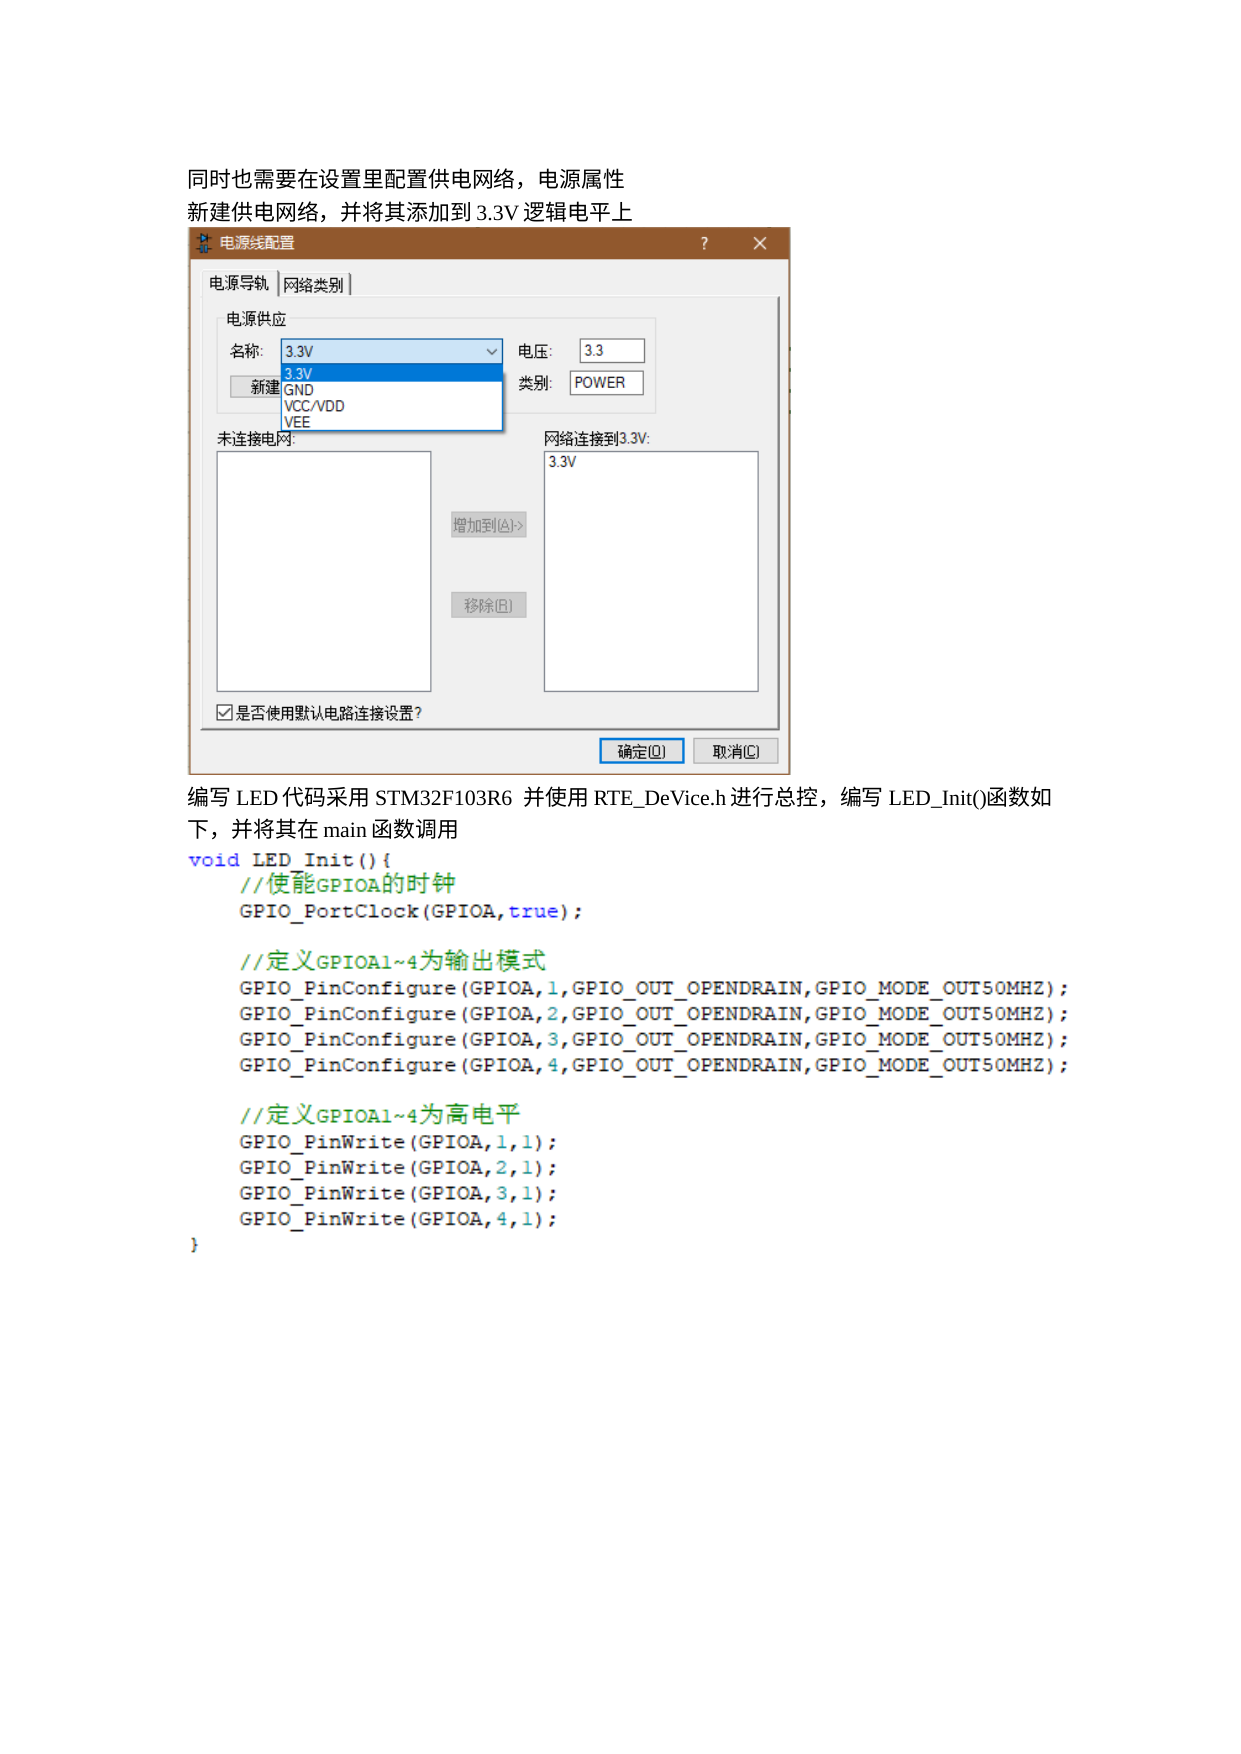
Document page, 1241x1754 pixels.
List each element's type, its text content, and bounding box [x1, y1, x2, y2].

picture [187, 227, 791, 775]
text 同时也需要在设置里配置供电网络，电源属性 [187, 162, 1053, 194]
text 编写LED代码采用STM32F103R6 并使用RTE_DeVice.h进行总控，编写LED_Init()函数如下，并将其在main函数调用 [187, 779, 1053, 844]
picture [187, 844, 1071, 1275]
text 新建供电网络，并将其添加到3.3V逻辑电平上 [187, 194, 1053, 227]
